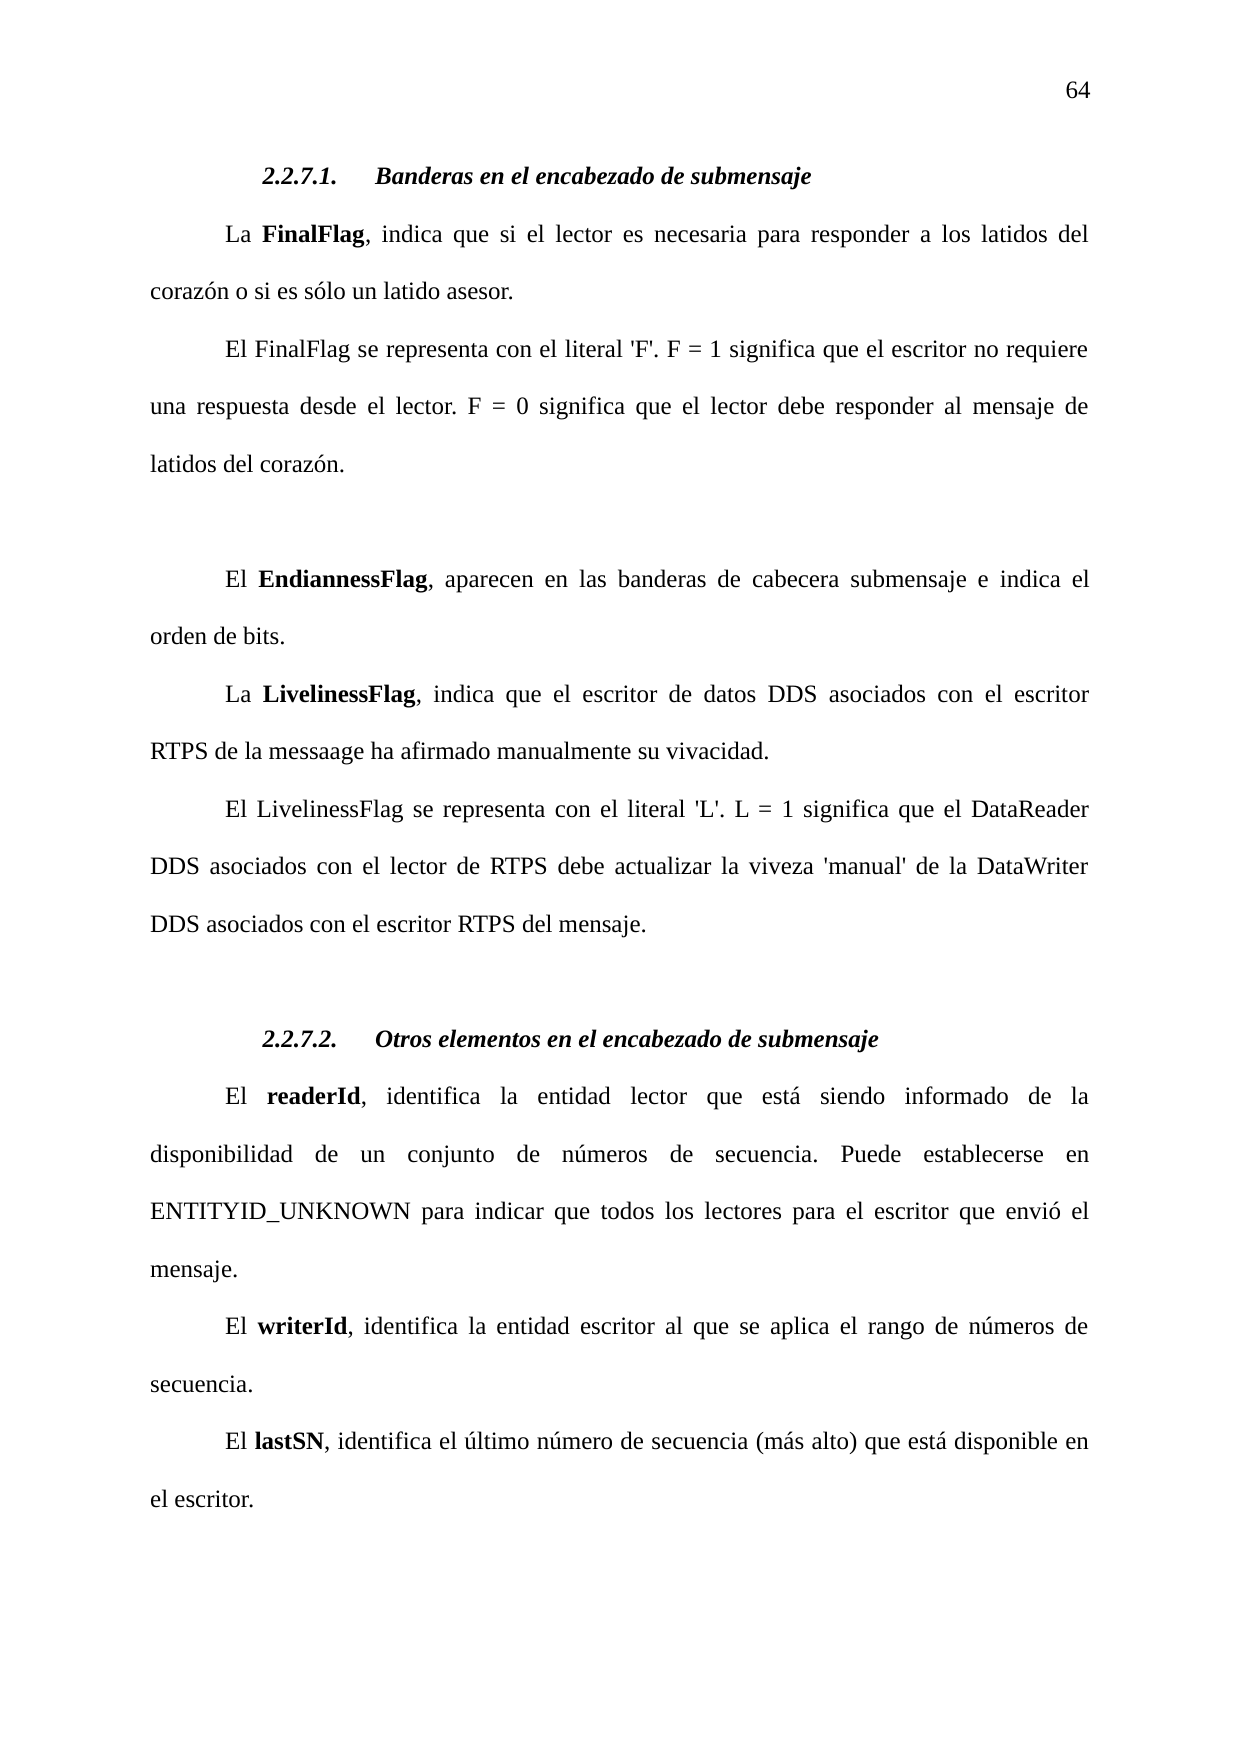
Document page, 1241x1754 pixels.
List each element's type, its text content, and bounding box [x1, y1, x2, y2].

text La FinalFlag, indica que si el lector es necesaria para responder a los latidos del corazón o si es sólo un latido asesor. [150, 219, 1090, 305]
text El writerId, identifica la entidad escritor al que se aplica el rango de números de secuencia. [150, 1311, 1090, 1397]
subtitle Otros elementos en el encabezado de submensaje [262, 1024, 1090, 1052]
text El lastSN, identifica el último número de secuencia (más alto) que está disponible en el escritor. [150, 1426, 1090, 1512]
text El LivelinessFlag se representa con el literal 'L'. L = 1 significa que el DataReader DDS asociados con el lector de RTPS debe actualizar la viveza 'manual' de la DataWriter DDS asociados con el escritor RTPS del mensaje. [150, 794, 1090, 937]
text El FinalFlag se representa con el literal 'F'. F = 1 significa que el escritor no requiere una respuesta desde el lector. F = 0 significa que el lector debe responder al mensaje de latidos del corazón. [150, 334, 1090, 477]
subtitle Banderas en el encabezado de submensaje [262, 161, 1090, 190]
text El readerId, identifica la entidad lector que está siendo informado de la disponibilidad de un conjunto de números de secuencia. Puede establecerse en ENTITYID_UNKNOWN para indicar que todos los lectores para el escritor que envió el mensaje. [150, 1081, 1090, 1282]
text El EndiannessFlag, aparecen en las banderas de cabecera submensaje e indica el orden de bits. [150, 564, 1090, 650]
text La LivelinessFlag, indica que el escritor de datos DDS asociados con el escritor RTPS de la messaage ha afirmado manualmente su vivacidad. [150, 679, 1090, 765]
